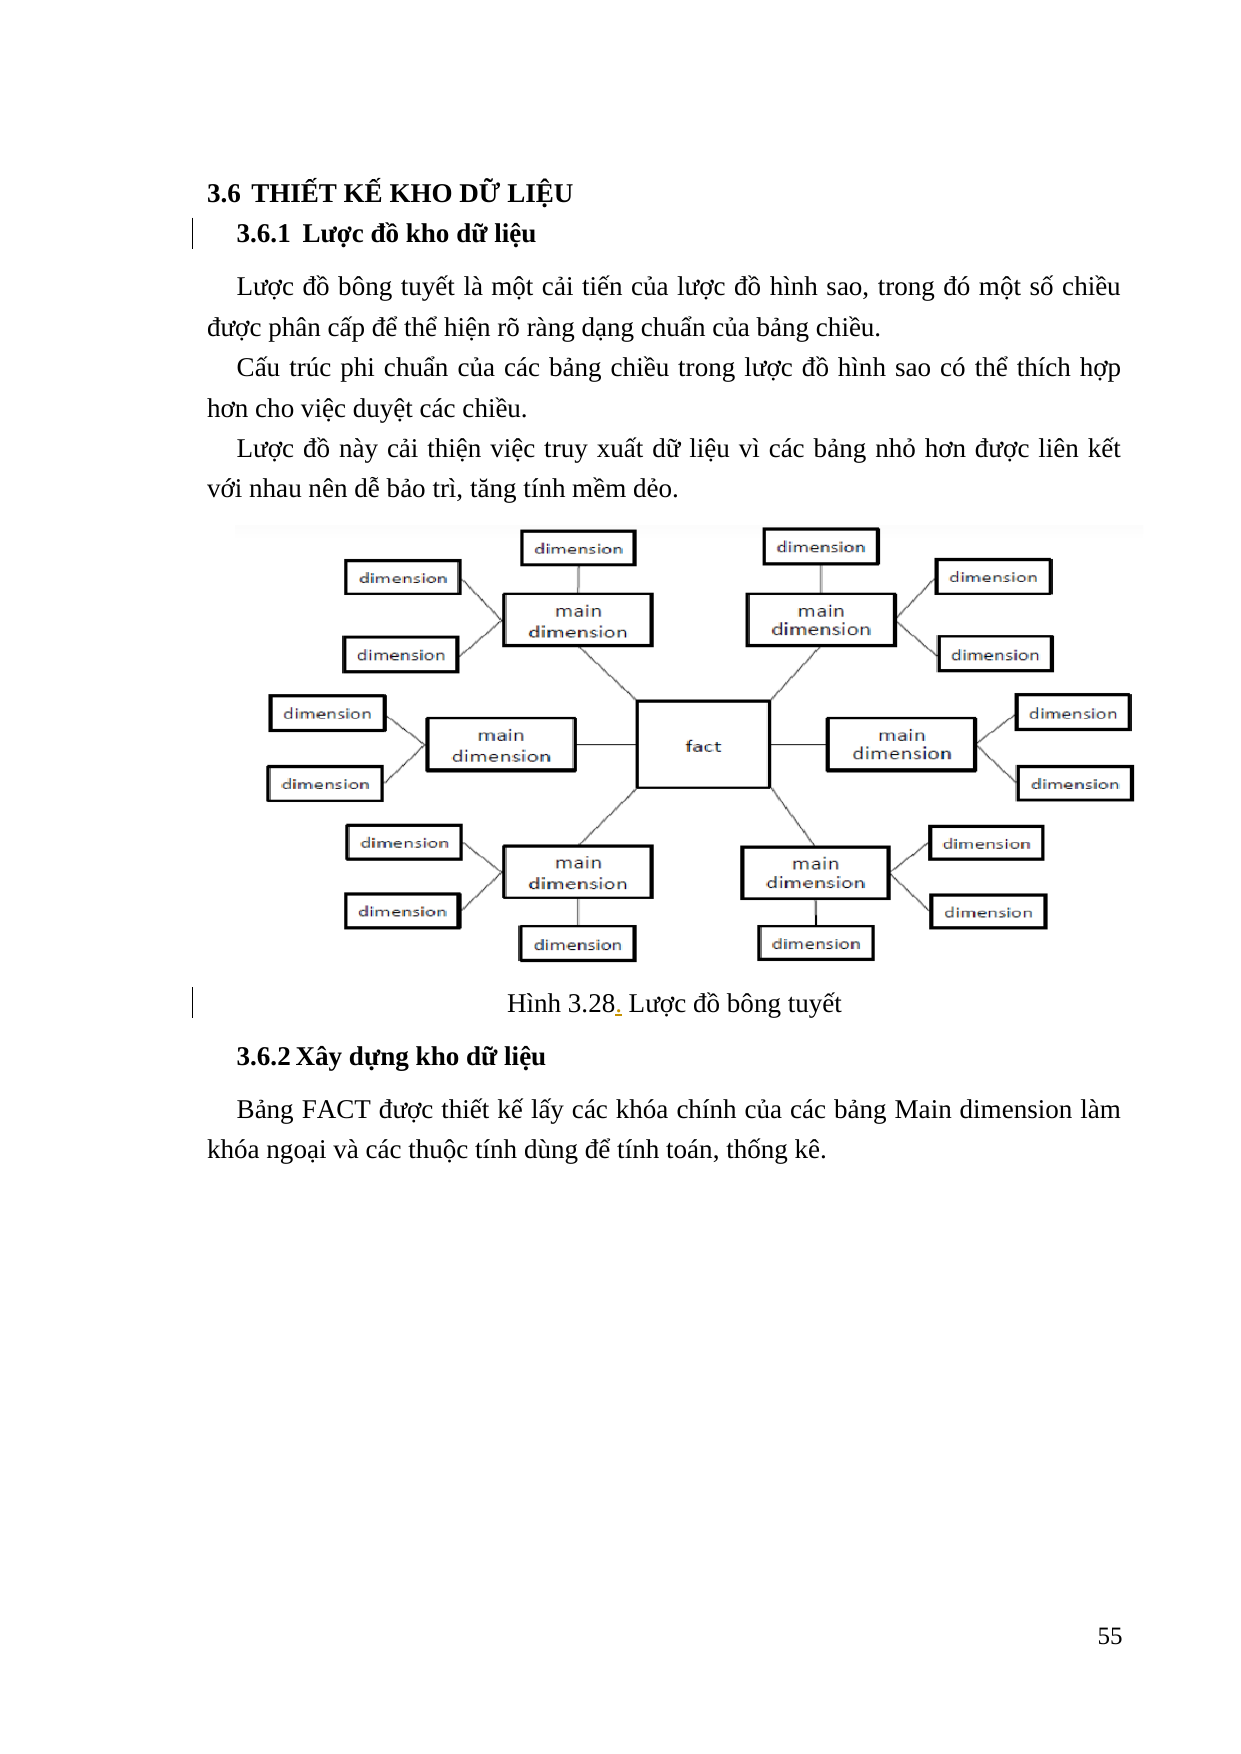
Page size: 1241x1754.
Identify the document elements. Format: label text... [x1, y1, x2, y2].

picture [234, 525, 1144, 967]
list Lược đồ này cải thiện việc truy xuất dữ liệu vì các bảng nhỏ hơn được liên kết với nhau nên dễ bảo trì, tăng tính mềm dẻo. [207, 432, 1122, 504]
subtitle Lược đồ kho dữ liệu [236, 218, 1122, 249]
text Hình 3.28 Lược đồ bông tuyết [207, 987, 1122, 1018]
list Cấu trúc phi chuẩn của các bảng chiều trong lược đồ hình sao có thể thích hợp hơn cho việc duyệt các chiều. [207, 351, 1122, 423]
list Lược đồ bông tuyết là một cải tiến của lược đồ hình sao, trong đó một số chiều được phân cấp để thể hiện rõ ràng dạng chuẩn của bảng chiều. [207, 271, 1122, 342]
subtitle THIẾT KẾ KHO DỮ LIỆU [207, 177, 1122, 208]
subtitle Xây dựng kho dữ liệu [236, 1040, 1122, 1071]
text Bảng FACT được thiết kế lấy các khóa chính của các bảng Main dimension làm khóa ngoại và các thuộc tính dùng để tính toán, thống kê. [207, 1093, 1122, 1164]
